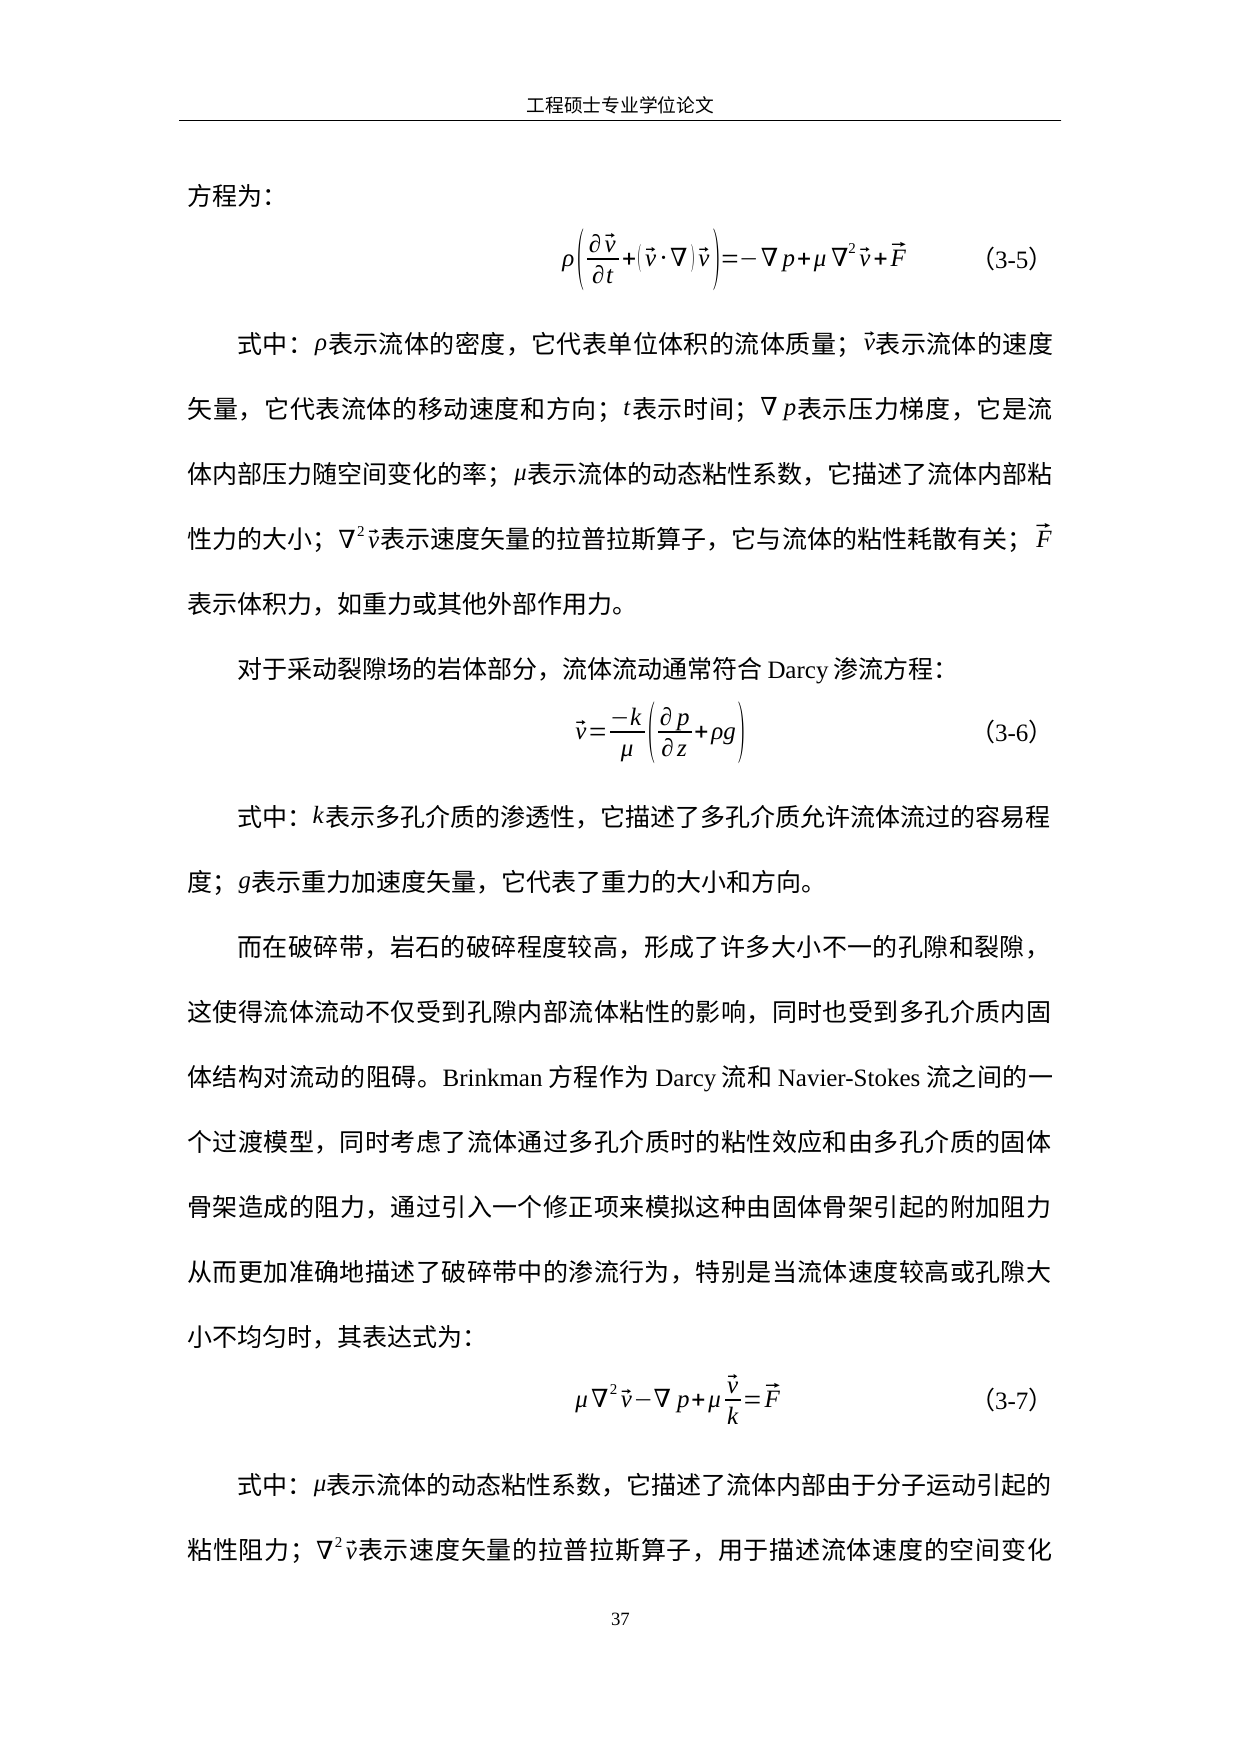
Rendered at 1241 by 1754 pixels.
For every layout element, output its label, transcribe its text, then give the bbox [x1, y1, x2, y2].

text （3-7） [187, 1368, 1053, 1433]
text 式中：表示流体的密度，它代表单位体积的流体质量；表示流体的速度矢量，它代表流体的移动速度和方向；表示时间；表示压力梯度，它是流体内部压力随空间变化的率；表示流体的动态粘性系数，它描述了流体内部粘性力的大小；表示速度矢量的拉普拉斯算子，它与流体的粘性耗散有关；表示体积力，如重力或其他外部作用力。 [187, 310, 1053, 635]
text 对于采动裂隙场的岩体部分，流体流动通常符合Darcy渗流方程： [187, 635, 1053, 700]
text 而在破碎带，岩石的破碎程度较高，形成了许多大小不一的孔隙和裂隙，这使得流体流动不仅受到孔隙内部流体粘性的影响，同时也受到多孔介质内固体结构对流动的阻碍。Brinkman方程作为Darcy流和Navier-Stokes流之间的一个过渡模型，同时考虑了流体通过多孔介质时的粘性效应和由多孔介质的固体骨架造成的阻力，通过引入一个修正项来模拟这种由固体骨架引起的附加阻力，从而更加准确地描述了破碎带中的渗流行为，特别是当流体速度较高或孔隙大小不均匀时，其表达式为： [187, 913, 1053, 1368]
text （3-5） [187, 227, 1053, 292]
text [187, 162, 1053, 227]
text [187, 1451, 1053, 1581]
text （3-6） [187, 700, 1053, 765]
text 式中：表示多孔介质的渗透性，它描述了多孔介质允许流体流过的容易程度；表示重力加速度矢量，它代表了重力的大小和方向。 [187, 783, 1053, 913]
